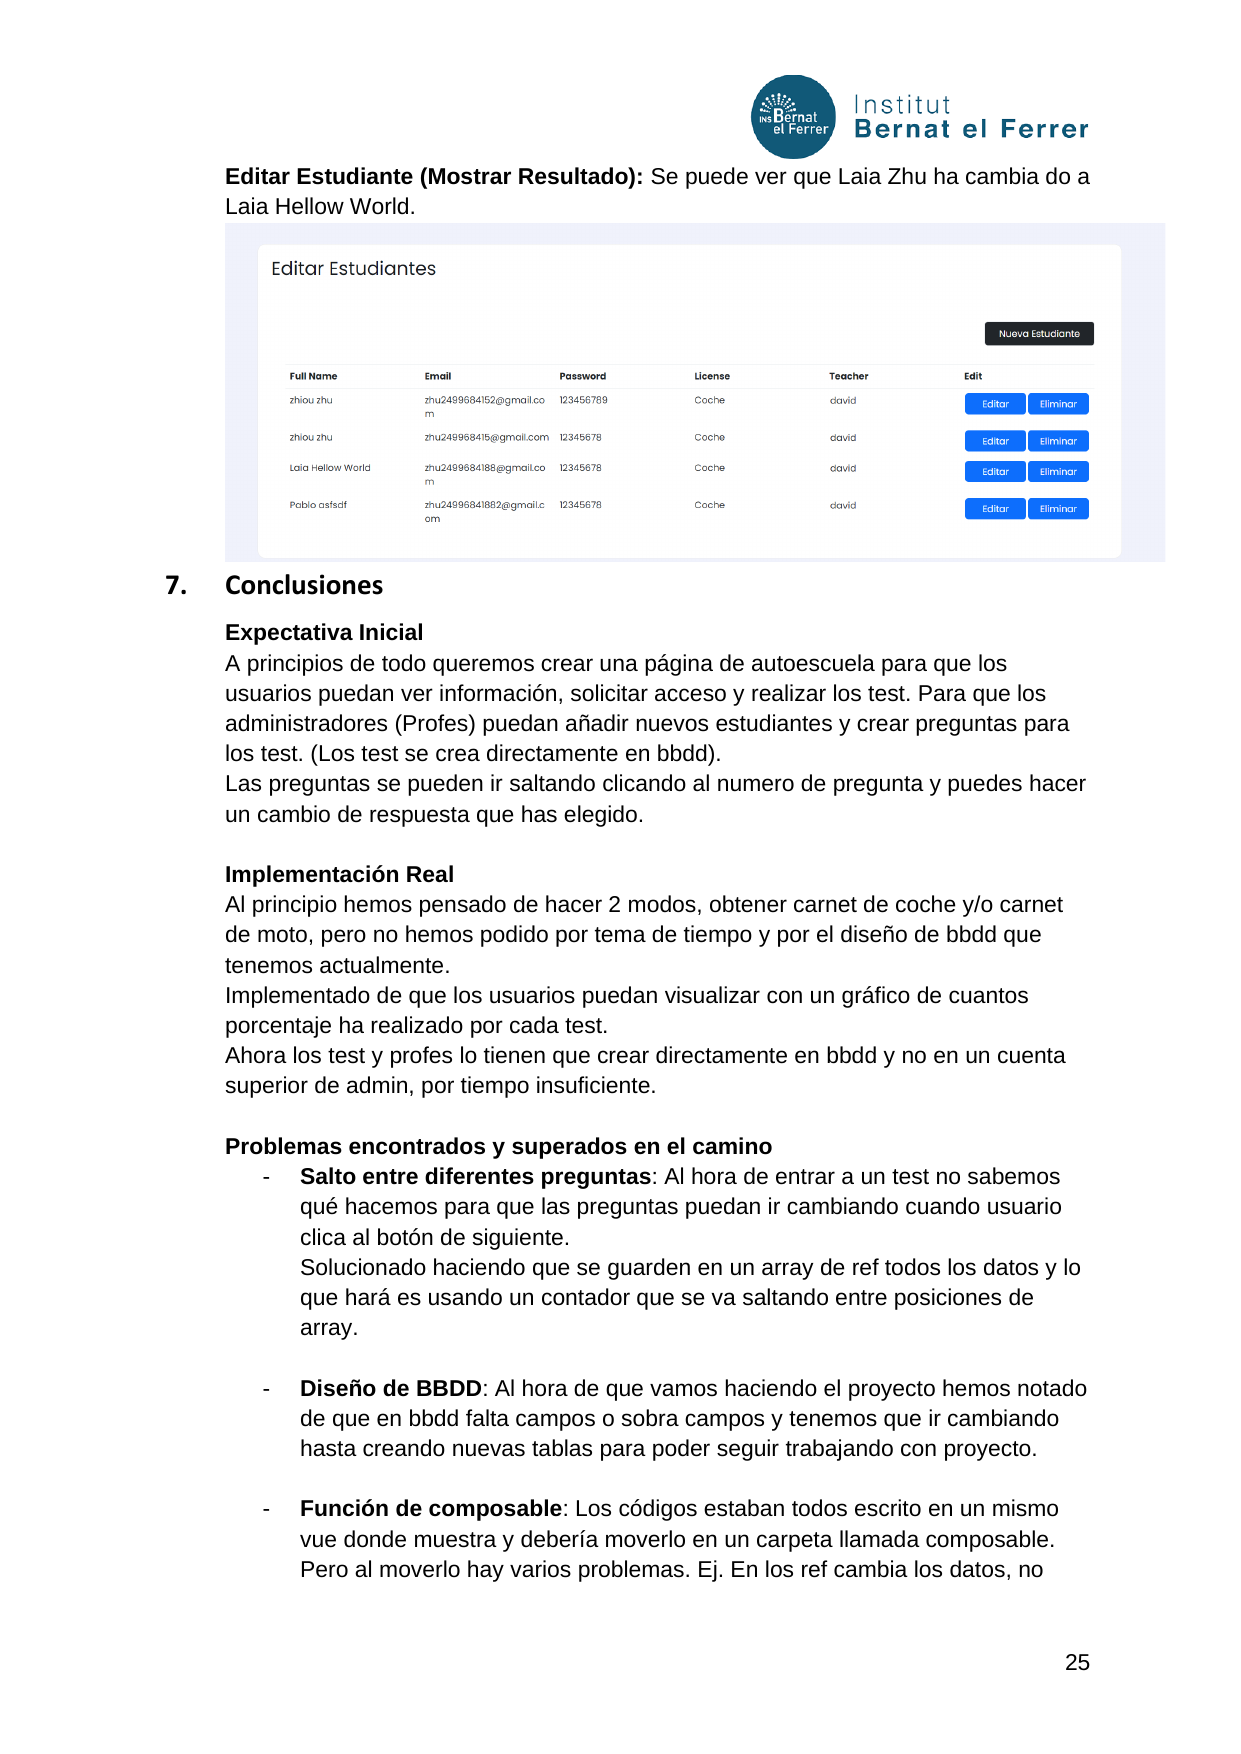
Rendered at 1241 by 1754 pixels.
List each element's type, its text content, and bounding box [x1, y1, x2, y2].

text Las preguntas se pueden ir saltando clicando al numero de pregunta y puedes hacer un cambio de respuesta que has elegido. [225, 770, 1090, 827]
text Implementación Real [225, 861, 1090, 887]
text Editar Estudiante (Mostrar Resultado): Se puede ver que Laia Zhu ha cambia do a Laia Hellow World. [225, 163, 1090, 223]
picture [750, 75, 1089, 159]
picture [225, 223, 1166, 562]
text Al principio hemos pensado de hacer 2 modos, obtener carnet de coche y/o carnet de moto, pero no hemos podido por tema de tiempo y por el diseño de bbdd que tenemos actualmente. [225, 891, 1090, 978]
list Salto entre diferentes preguntas: Al hora de entrar a un test no sabemos qué hacemos para que las preguntas puedan ir cambiando cuando usuario clica al botón de siguiente. [262, 1163, 1090, 1250]
text Solucionado haciendo que se guarden en un array de ref todos los datos y lo que hará es usando un contador que se va saltando entre posiciones de array. [300, 1254, 1090, 1341]
text Ahora los test y profes lo tienen que crear directamente en bbdd y no en un cuenta superior de admin, por tiempo insuficiente. [225, 1042, 1090, 1099]
text Problemas encontrados y superados en el camino [150, 1133, 1090, 1159]
text Implementado de que los usuarios puedan visualizar con un gráfico de cuantos porcentaje ha realizado por cada test. [225, 982, 1090, 1038]
list Diseño de BBDD: Al hora de que vamos haciendo el proyecto hemos notado de que en bbdd falta campos o sobra campos y tenemos que ir cambiando hasta creando nuevas tablas para poder seguir trabajando con proyecto. [262, 1374, 1090, 1461]
text Expectativa Inicial [225, 619, 1090, 646]
text A principios de todo queremos crear una página de autoescuela para que los usuarios puedan ver información, solicitar acceso y realizar los test. Para que los administradores (Profes) puedan añadir nuevos estudiantes y crear preguntas para los test. (Los test se crea directamente en bbdd). [225, 649, 1090, 767]
subtitle Conclusiones [187, 566, 1090, 602]
